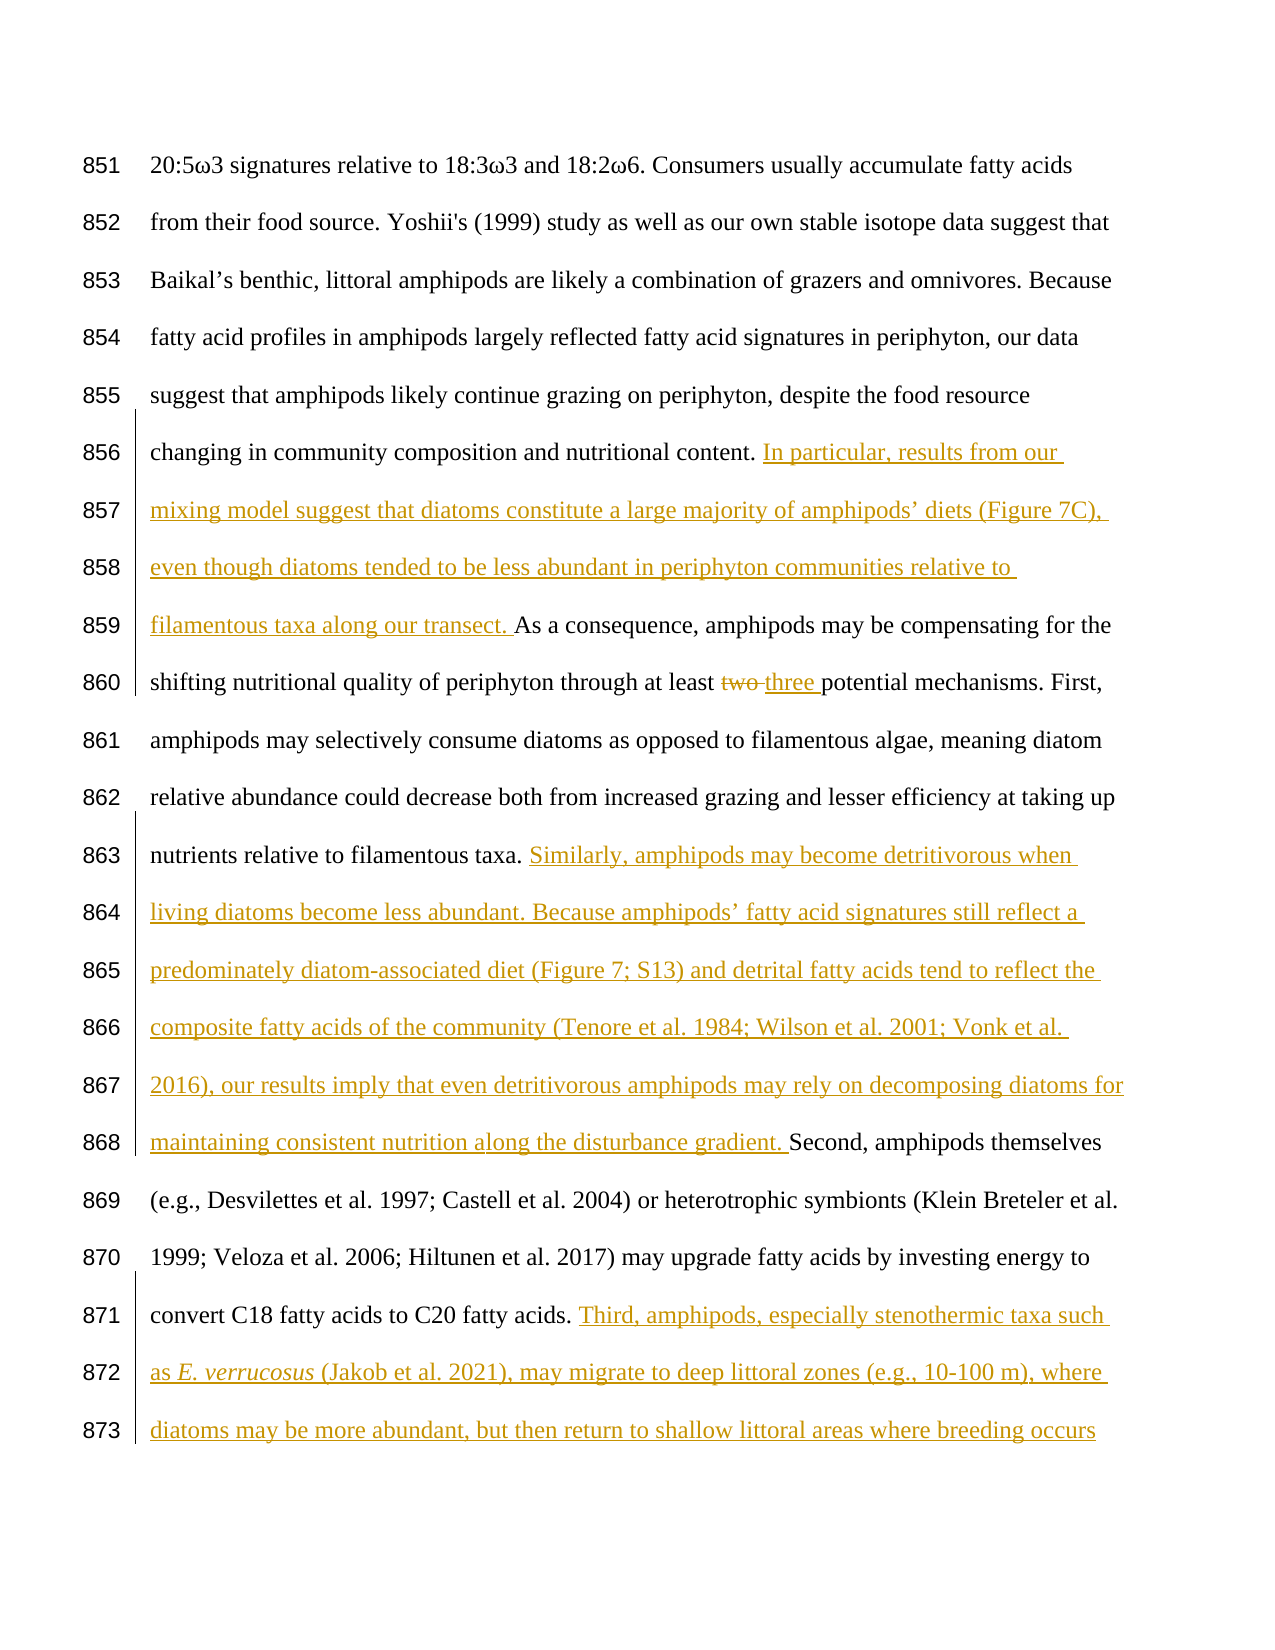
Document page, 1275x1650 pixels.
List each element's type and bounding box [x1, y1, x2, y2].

text [150, 150, 1125, 1444]
